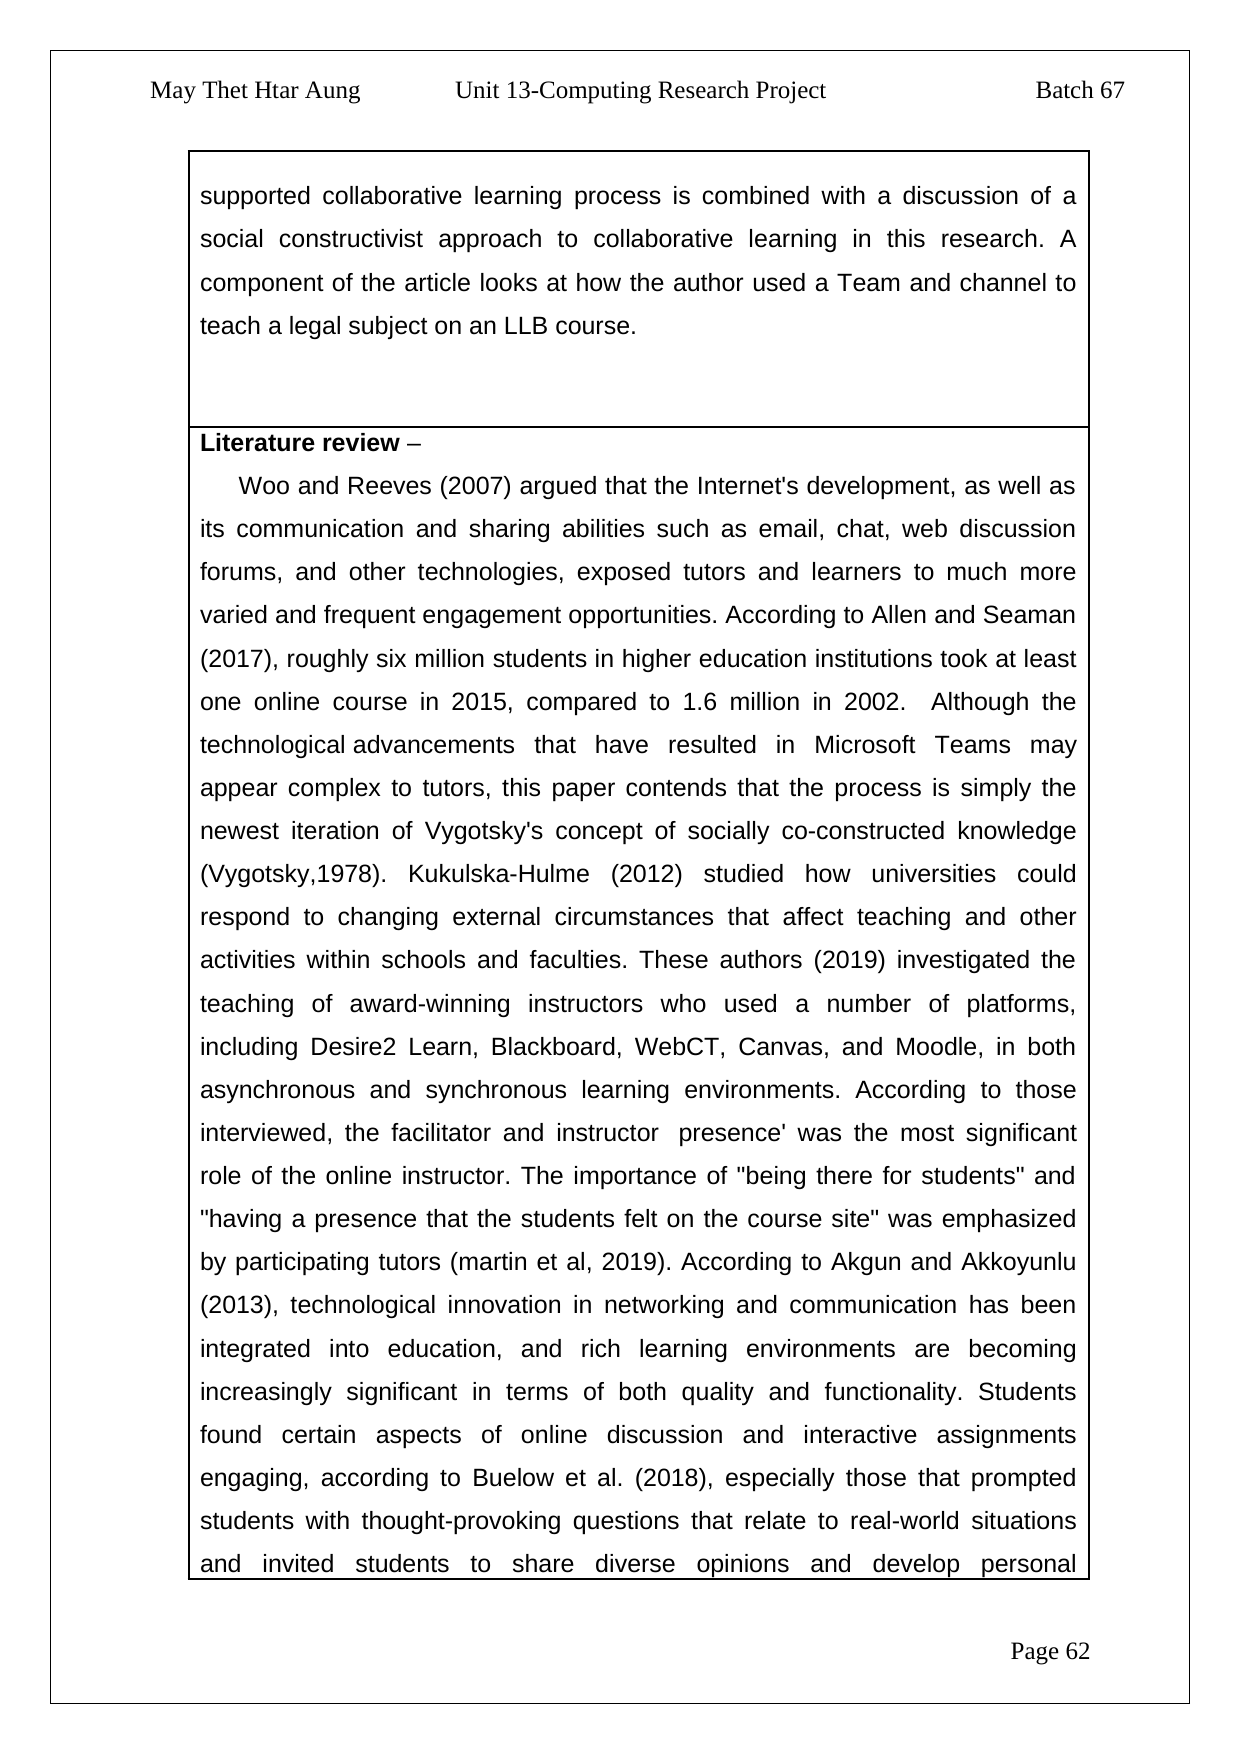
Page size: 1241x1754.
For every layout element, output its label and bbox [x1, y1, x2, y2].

table_cell [190, 428, 1088, 1578]
table_cell [190, 152, 1088, 426]
